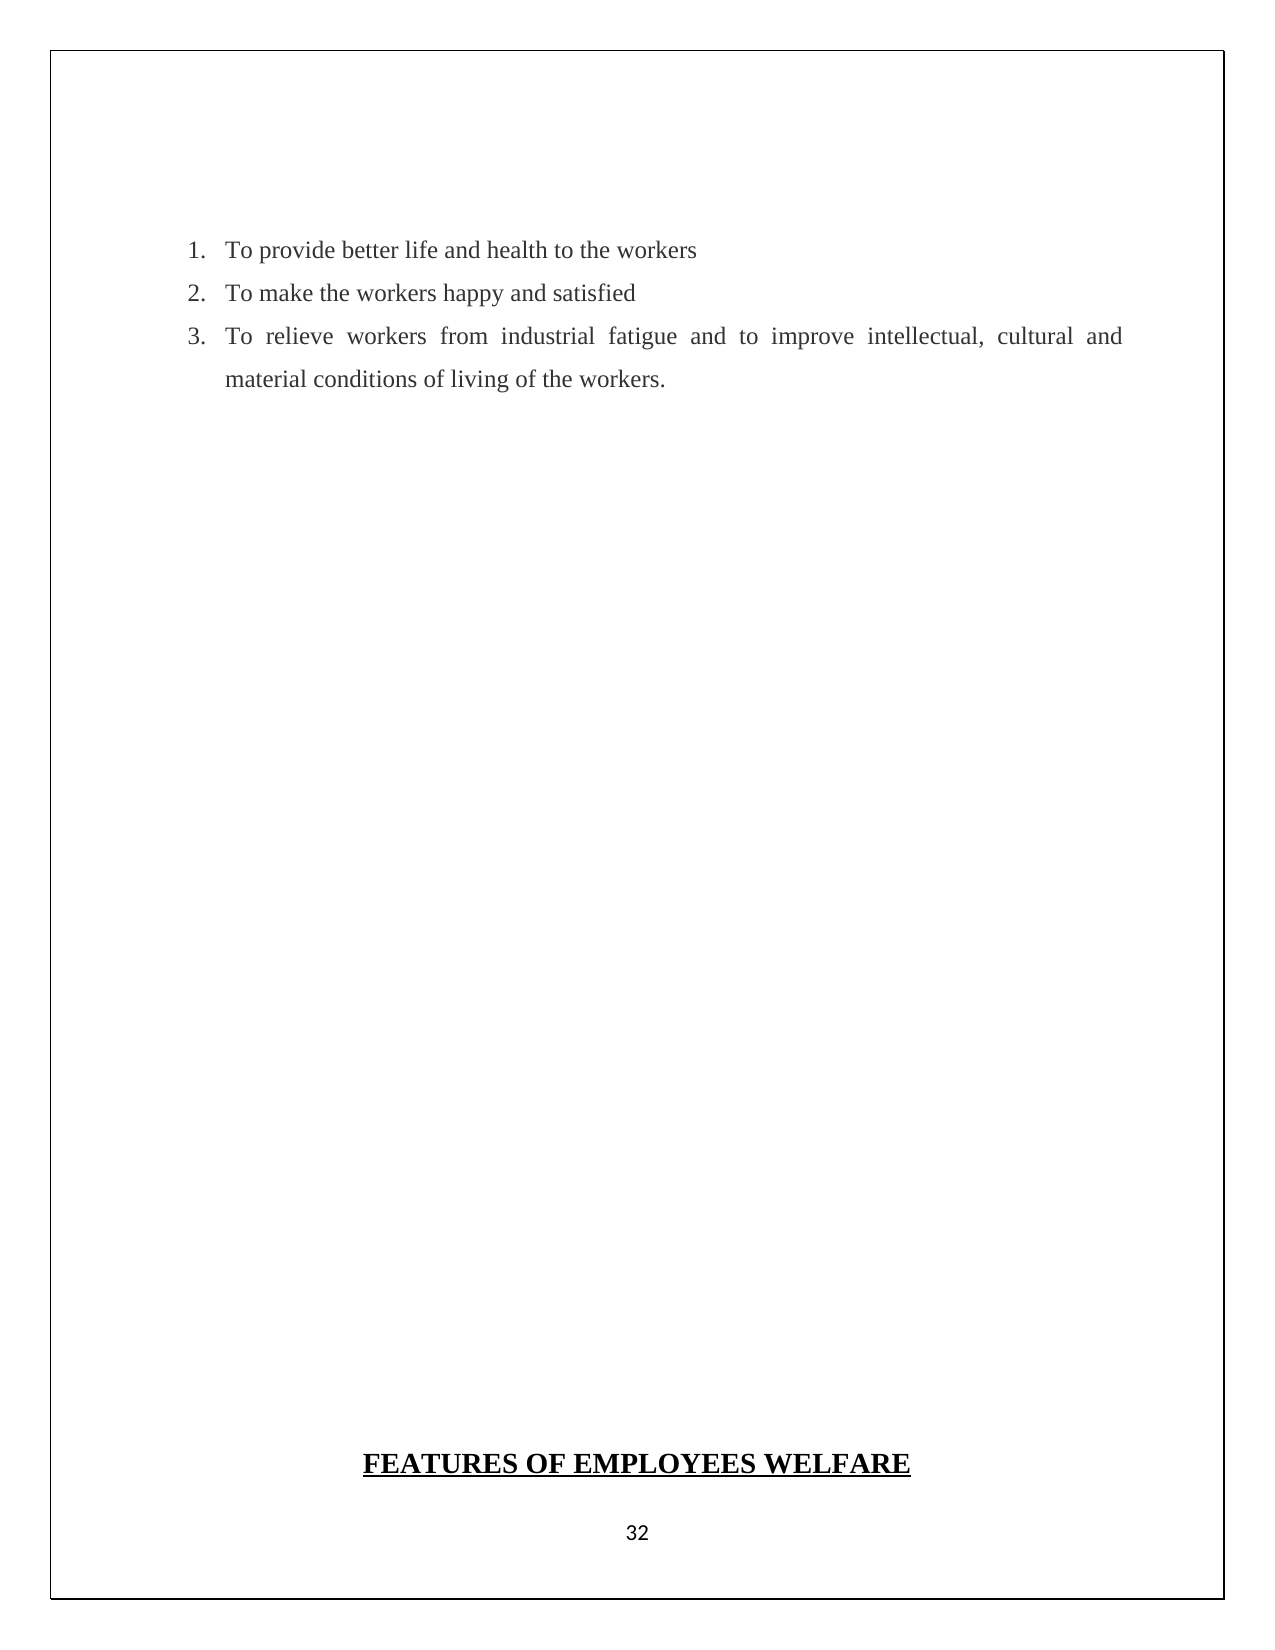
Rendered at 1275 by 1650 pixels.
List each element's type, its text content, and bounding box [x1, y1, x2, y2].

list To relieve workers from industrial fatigue and to improve intellectual, cultural and material conditions of living of the workers. [187, 321, 1124, 393]
text FEATURES OF EMPLOYEES WELFARE [150, 1446, 1124, 1479]
list To make the workers happy and satisfied [187, 278, 1124, 307]
list To provide better life and health to the workers [187, 235, 1124, 264]
